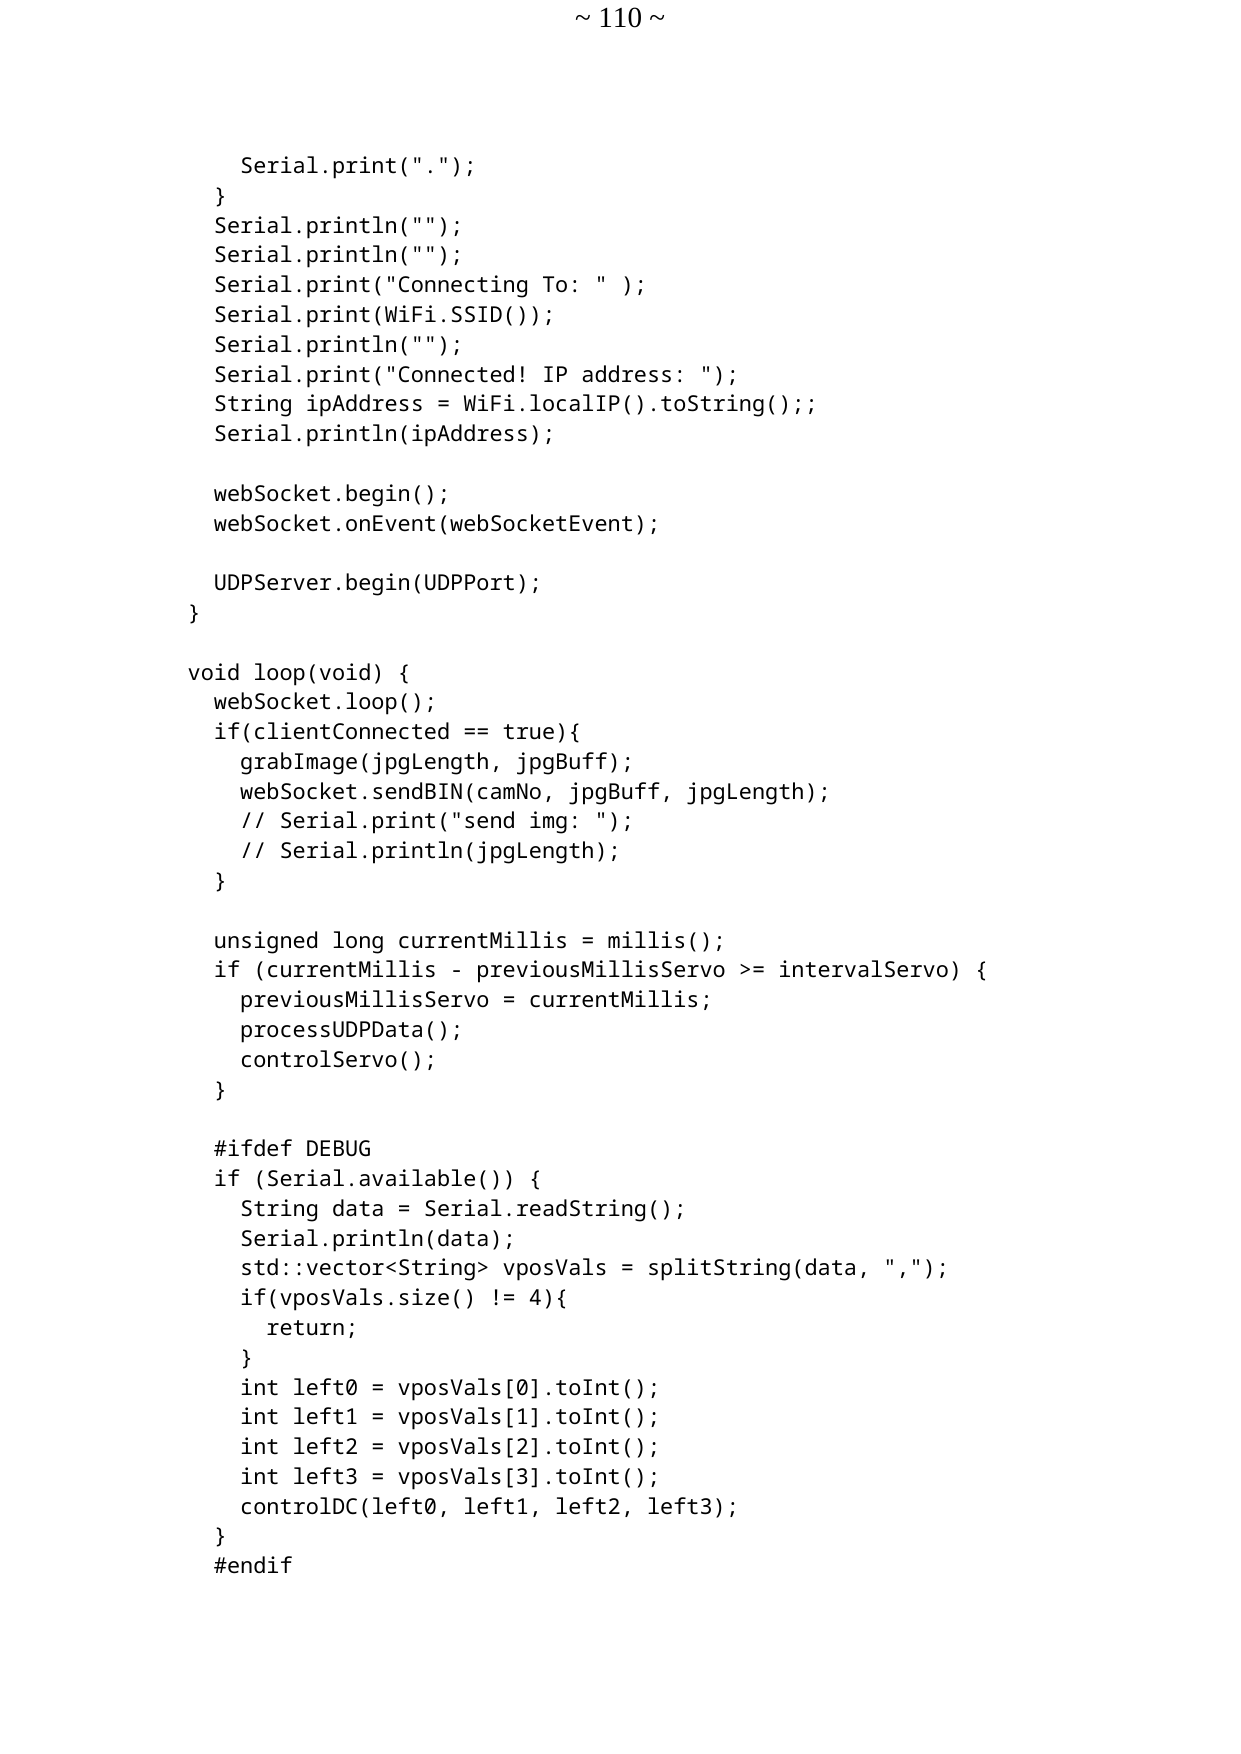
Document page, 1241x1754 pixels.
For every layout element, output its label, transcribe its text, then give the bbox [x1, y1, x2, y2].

text if (currentMillis - previousMillisServo >= intervalServo) { [187, 954, 1053, 984]
text } [187, 1342, 1053, 1371]
text if(clientConnected == true){ [187, 716, 1053, 746]
text webSocket.begin(); [187, 478, 1053, 507]
text std::vector<String> vposVals = splitString(data, ","); [187, 1252, 1053, 1282]
text return; [187, 1312, 1053, 1342]
text Serial.print("."); [187, 150, 1053, 180]
text webSocket.onEvent(webSocketEvent); [187, 507, 1053, 537]
text if(vposVals.size() != 4){ [187, 1282, 1053, 1312]
text int left2 = vposVals[2].toInt(); [187, 1431, 1053, 1461]
text // Serial.println(jpgLength); [187, 835, 1053, 865]
text int left0 = vposVals[0].toInt(); [187, 1371, 1053, 1401]
text webSocket.loop(); [187, 686, 1053, 716]
text Serial.print(WiFi.SSID()); [187, 299, 1053, 329]
text Serial.println(""); [187, 239, 1053, 269]
text } [187, 1520, 1053, 1550]
text int left3 = vposVals[3].toInt(); [187, 1461, 1053, 1491]
text Serial.println(ipAddress); [187, 418, 1053, 448]
text Serial.print("Connecting To: " ); [187, 269, 1053, 299]
text #endif [187, 1550, 1053, 1580]
text controlDC(left0, left1, left2, left3); [187, 1491, 1053, 1520]
text Serial.println(""); [187, 209, 1053, 239]
text Serial.println(""); [187, 329, 1053, 358]
text UDPServer.begin(UDPPort); [187, 567, 1053, 597]
text } [187, 180, 1053, 209]
text processUDPData(); [187, 1014, 1053, 1044]
text } [187, 597, 1053, 627]
text #ifdef DEBUG [187, 1133, 1053, 1163]
text } [187, 1073, 1053, 1103]
text Serial.println(data); [187, 1222, 1053, 1252]
text if (Serial.available()) { [187, 1163, 1053, 1193]
text unsigned long currentMillis = millis(); [187, 924, 1053, 954]
text void loop(void) { [187, 656, 1053, 686]
text previousMillisServo = currentMillis; [187, 984, 1053, 1014]
text grabImage(jpgLength, jpgBuff); [187, 746, 1053, 776]
text Serial.print("Connected! IP address: "); [187, 358, 1053, 388]
text int left1 = vposVals[1].toInt(); [187, 1401, 1053, 1431]
text webSocket.sendBIN(camNo, jpgBuff, jpgLength); [187, 776, 1053, 805]
text // Serial.print("send img: "); [187, 805, 1053, 835]
text String data = Serial.readString(); [187, 1193, 1053, 1222]
text } [187, 865, 1053, 895]
text controlServo(); [187, 1044, 1053, 1073]
text String ipAddress = WiFi.localIP().toString();; [187, 388, 1053, 418]
